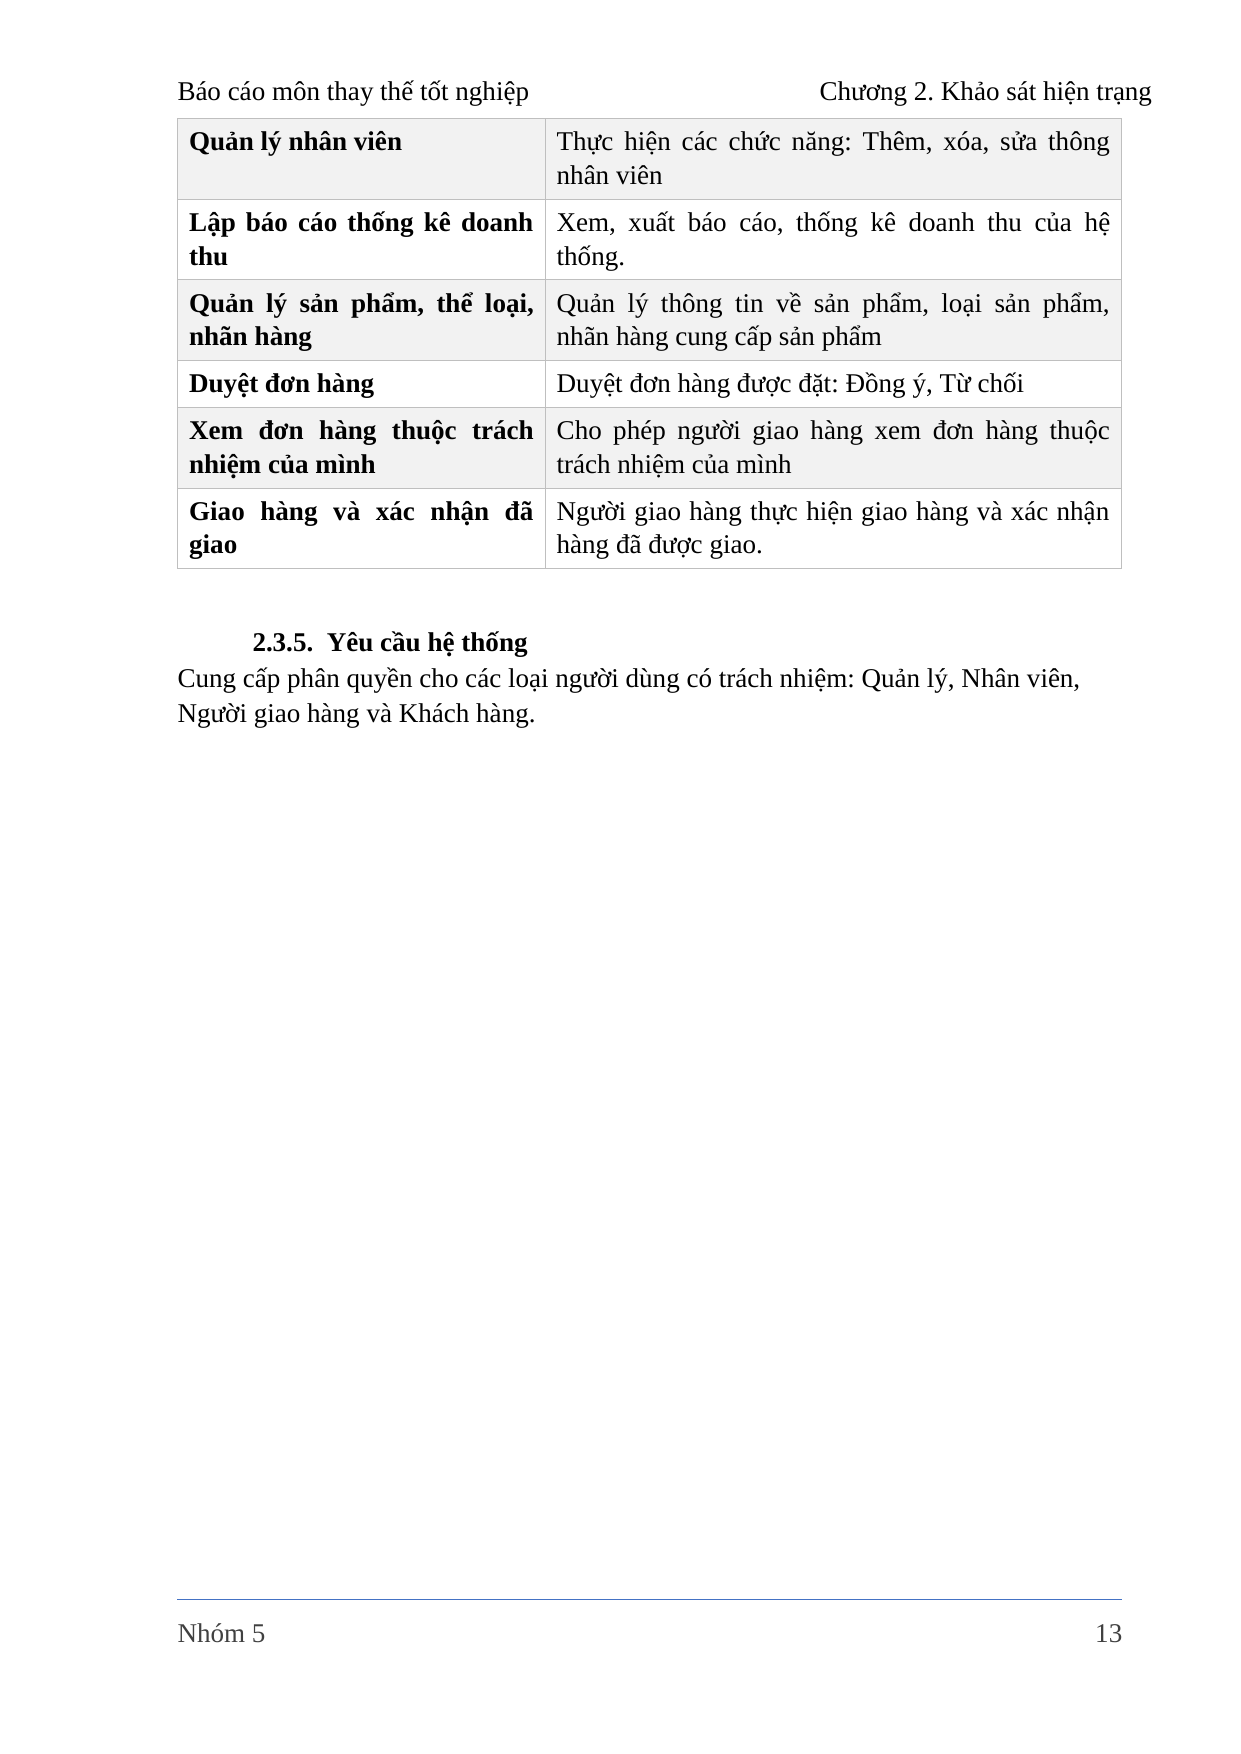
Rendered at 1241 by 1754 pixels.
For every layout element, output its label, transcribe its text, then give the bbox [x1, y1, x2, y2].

table_cell Xem đơn hàng thuộc trách nhiệm của mình [178, 408, 545, 488]
text Cung cấp phân quyền cho các loại người dùng có trách nhiệm: Quản lý, Nhân viên, Người giao hàng và Khách hàng. [177, 662, 1122, 728]
table_cell Quản lý nhân viên [178, 119, 545, 199]
table_cell Quản lý thông tin về sản phẩm, loại sản phẩm, nhãn hàng cung cấp sản phẩm [546, 280, 1121, 360]
table_cell Người giao hàng thực hiện giao hàng và xác nhận hàng đã được giao. [546, 489, 1121, 568]
table_cell Duyệt đơn hàng [178, 361, 545, 407]
table_cell Cho phép người giao hàng xem đơn hàng thuộc trách nhiệm của mình [546, 408, 1121, 488]
table_cell Giao hàng và xác nhận đã giao [178, 489, 545, 568]
table_cell Xem, xuất báo cáo, thống kê doanh thu của hệ thống. [546, 200, 1121, 279]
table_cell Lập báo cáo thống kê doanh thu [178, 200, 545, 279]
table_cell Thực hiện các chức năng: Thêm, xóa, sửa thông nhân viên [546, 119, 1121, 199]
table_cell Quản lý sản phẩm, thể loại, nhãn hàng [178, 280, 545, 360]
subtitle Yêu cầu hệ thống [252, 626, 1122, 657]
table_cell Duyệt đơn hàng được đặt: Đồng ý, Từ chối [546, 361, 1121, 407]
